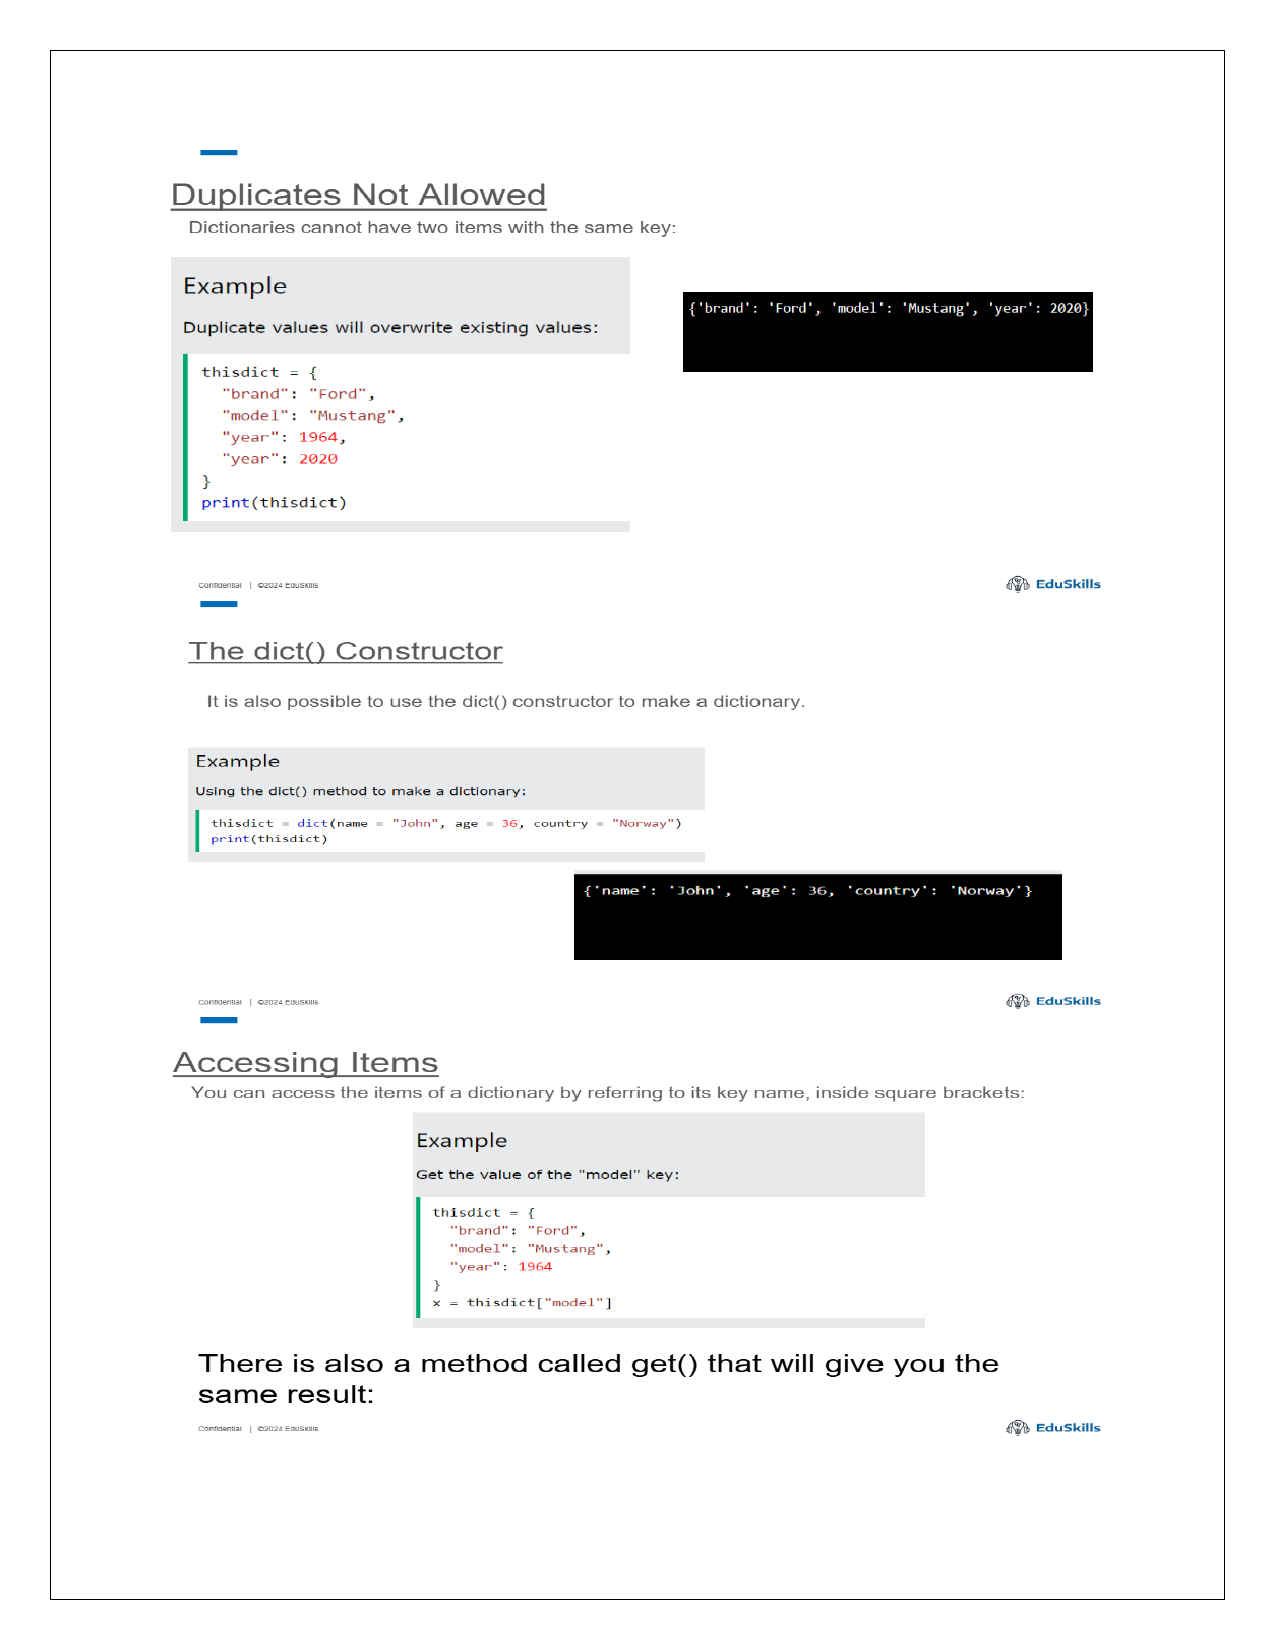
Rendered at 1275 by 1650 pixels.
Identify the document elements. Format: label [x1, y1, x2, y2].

picture [150, 1017, 1126, 1441]
picture [150, 601, 1126, 1014]
picture [150, 150, 1126, 598]
